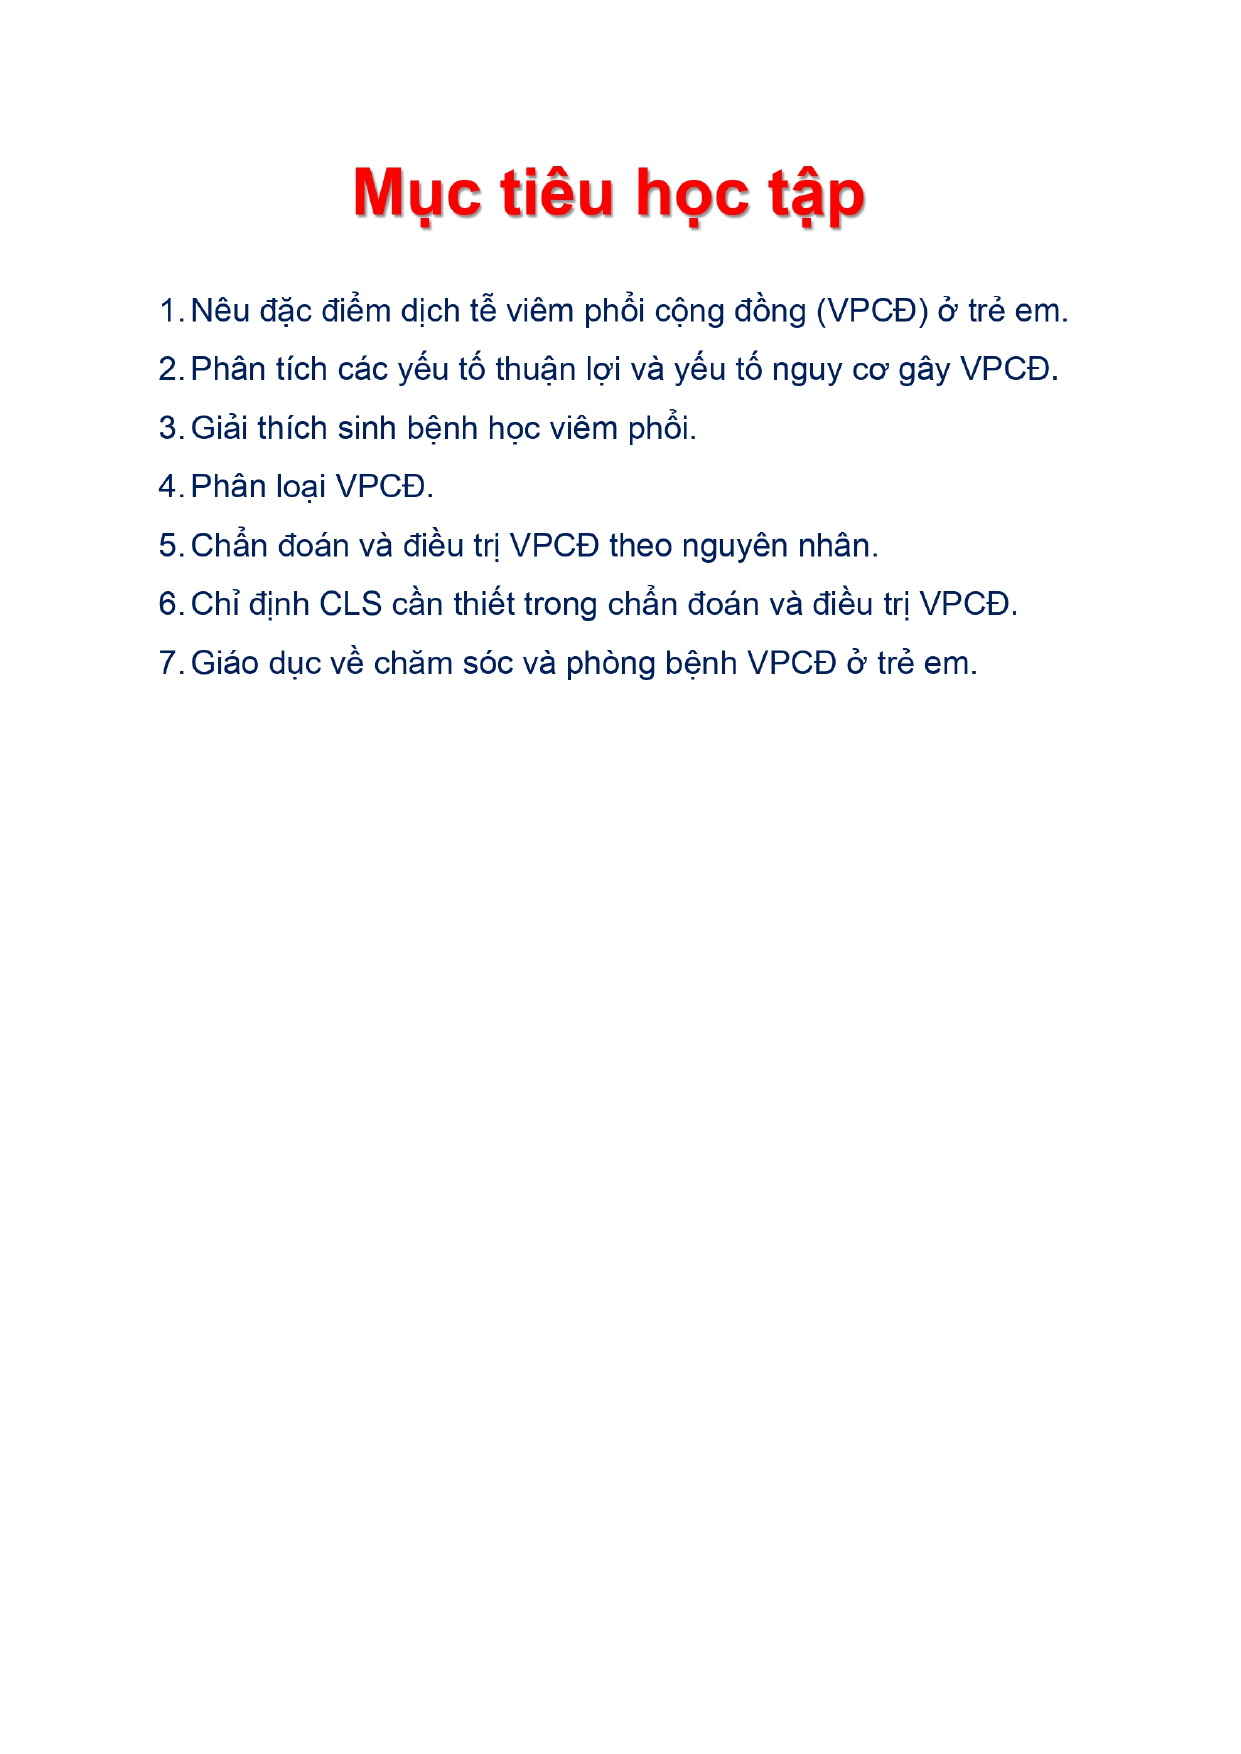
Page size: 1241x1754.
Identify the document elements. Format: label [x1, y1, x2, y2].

picture [75, 75, 1141, 875]
